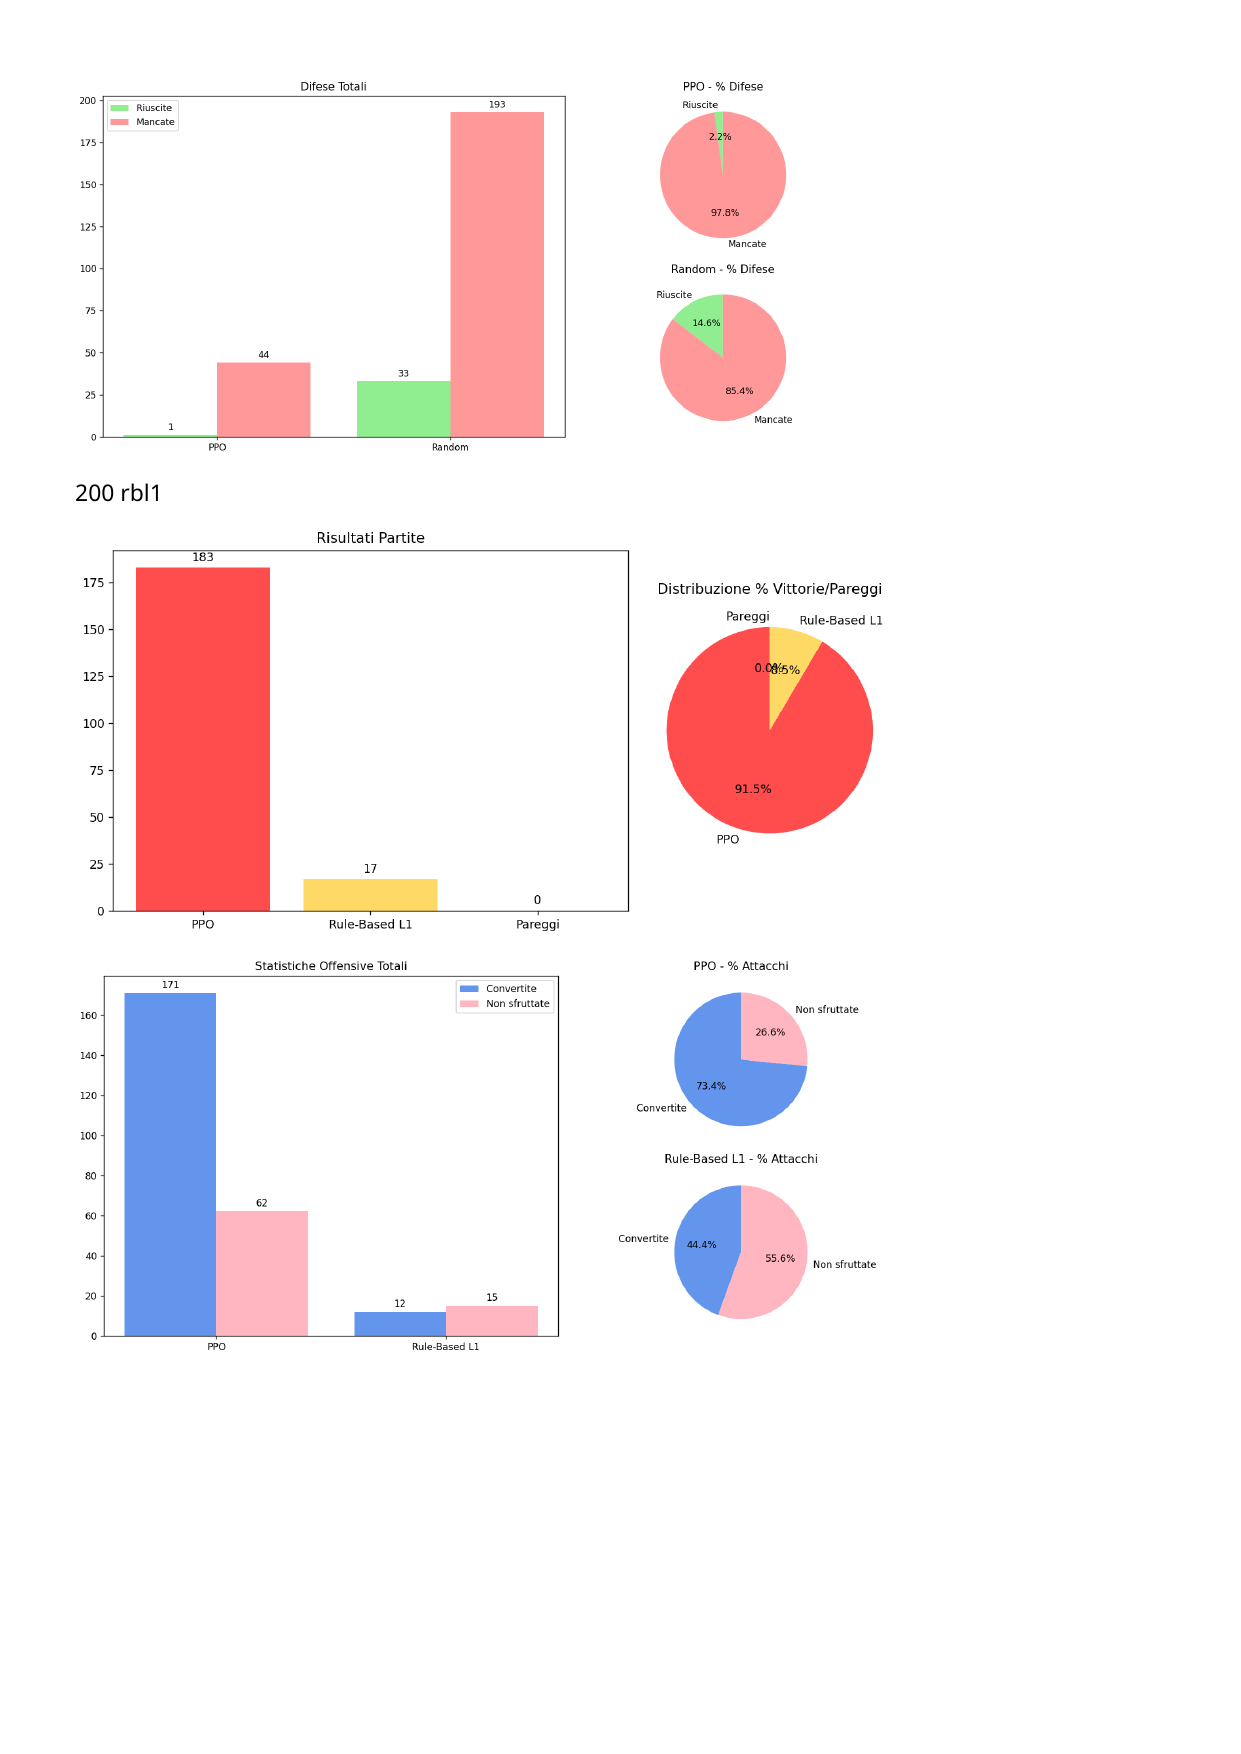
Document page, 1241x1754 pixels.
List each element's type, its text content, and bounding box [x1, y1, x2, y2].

text 200 rbl1 [75, 477, 1165, 508]
picture [75, 75, 809, 458]
picture [75, 955, 883, 1356]
picture [75, 527, 907, 937]
